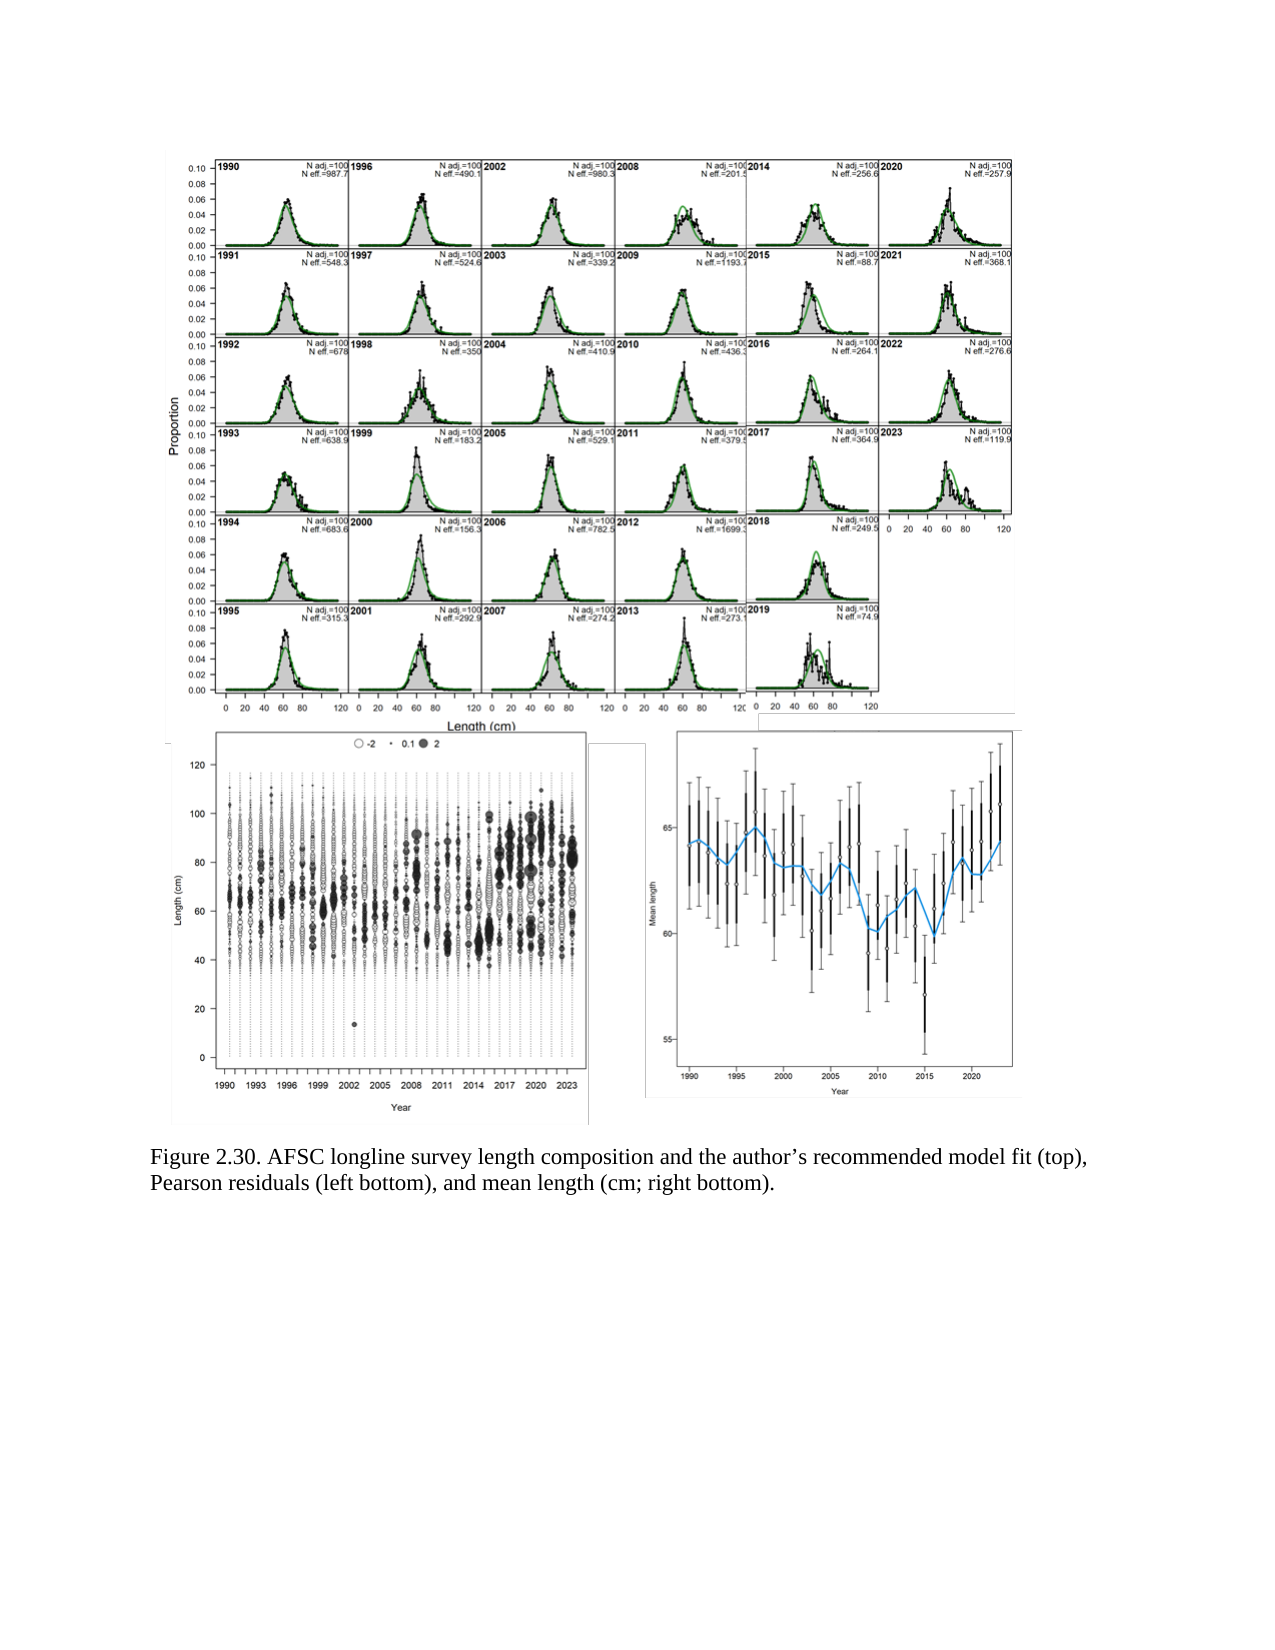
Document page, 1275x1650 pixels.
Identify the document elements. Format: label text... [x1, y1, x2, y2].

subtitle Figure 2.30. AFSC longline survey length composition and the author’s recommended model fit (top), Pearson residuals (left bottom), and mean length (cm; right bottom). [150, 1143, 1125, 1195]
picture [150, 150, 1023, 1126]
